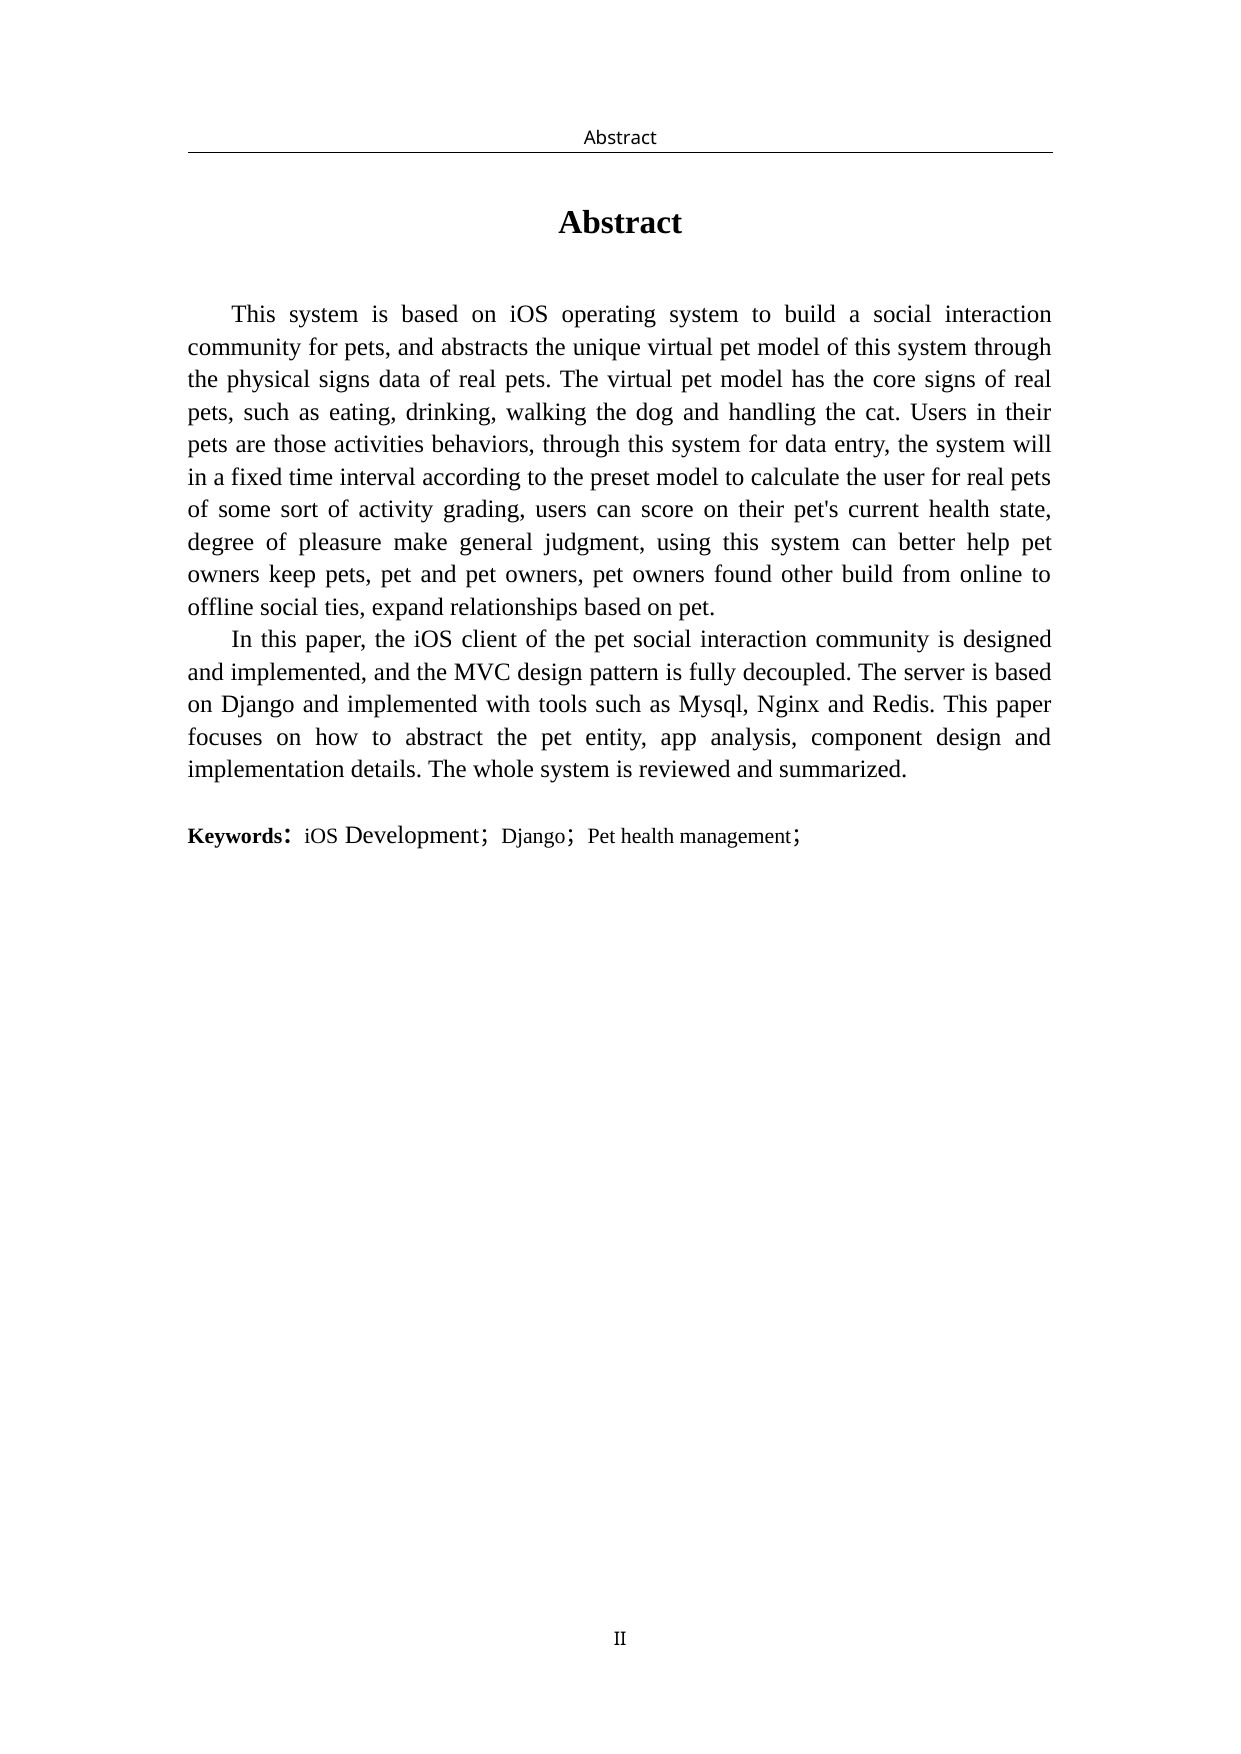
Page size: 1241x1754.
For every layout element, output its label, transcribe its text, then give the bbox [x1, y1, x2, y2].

text This system is based on iOS operating system to build a social interaction community for pets, and abstracts the unique virtual pet model of this system through the physical signs data of real pets. The virtual pet model has the core signs of real pets, such as eating, drinking, walking the dog and handling the cat. Users in their pets are those activities behaviors, through this system for data entry, the system will in a fixed time interval according to the preset model to calculate the user for real pets of some sort of activity grading, users can score on their pet's current health state, degree of pleasure make general judgment, using this system can better help pet owners keep pets, pet and pet owners, pet owners found other build from online to offline social ties, expand relationships based on pet. [187, 298, 1053, 623]
text In this paper, the iOS client of the pet social interaction community is designed and implemented, and the MVC design pattern is fully decoupled. The server is based on Django and implemented with tools such as Mysql, Nginx and Redis. This paper focuses on how to abstract the pet entity, app analysis, component design and implementation details. The whole system is reviewed and summarized. [187, 623, 1053, 785]
subtitle Abstract [187, 188, 1053, 253]
text Keywords：iOS Development；Django；Pet health management； [187, 818, 1053, 850]
